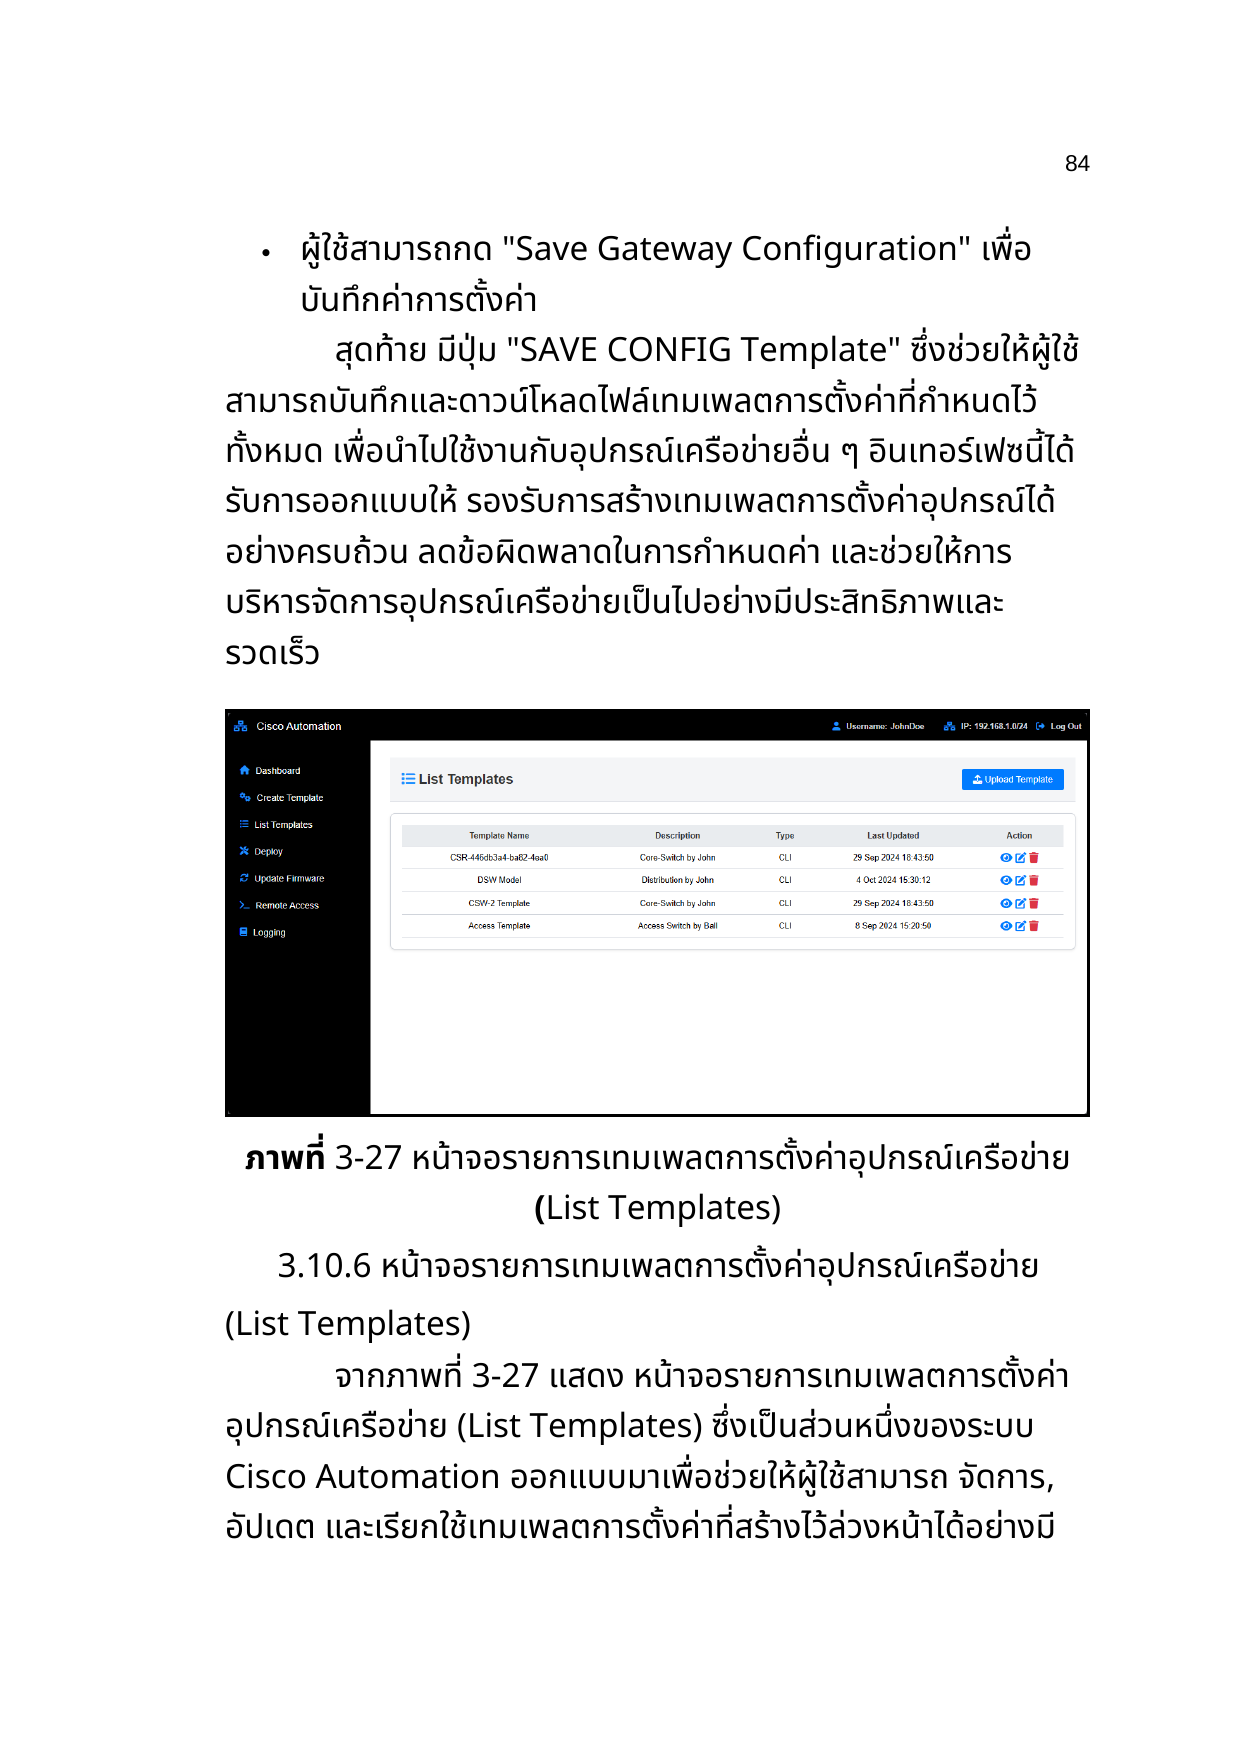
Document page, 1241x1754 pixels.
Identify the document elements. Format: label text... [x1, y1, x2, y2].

text สุดท้าย มีปุ่ม "SAVE CONFIG Template" ซึ่งช่วยให้ผู้ใช้สามารถบันทึกและดาวน์โหลดไฟล์เทมเพลตการตั้งค่าที่กำหนดไว้ทั้งหมด เพื่อนำไปใช้งานกับอุปกรณ์เครือข่ายอื่น ๆ อินเทอร์เฟซนี้ได้รับการออกแบบให้ รองรับการสร้างเทมเพลตการตั้งค่าอุปกรณ์ได้อย่างครบถ้วน ลดข้อผิดพลาดในการกำหนดค่า และช่วยให้การบริหารจัดการอุปกรณ์เครือข่ายเป็นไปอย่างมีประสิทธิภาพและรวดเร็ว [225, 326, 1090, 679]
list ผู้ใช้สามารถกด "Save Gateway Configuration" เพื่อบันทึกค่าการตั้งค่า [262, 225, 1090, 326]
subtitle หน้าจอรายการเทมเพลตการตั้งค่าอุปกรณ์เครือข่าย (List Templates) [225, 1242, 1090, 1345]
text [225, 1352, 1090, 1554]
picture [228, 713, 1087, 1114]
